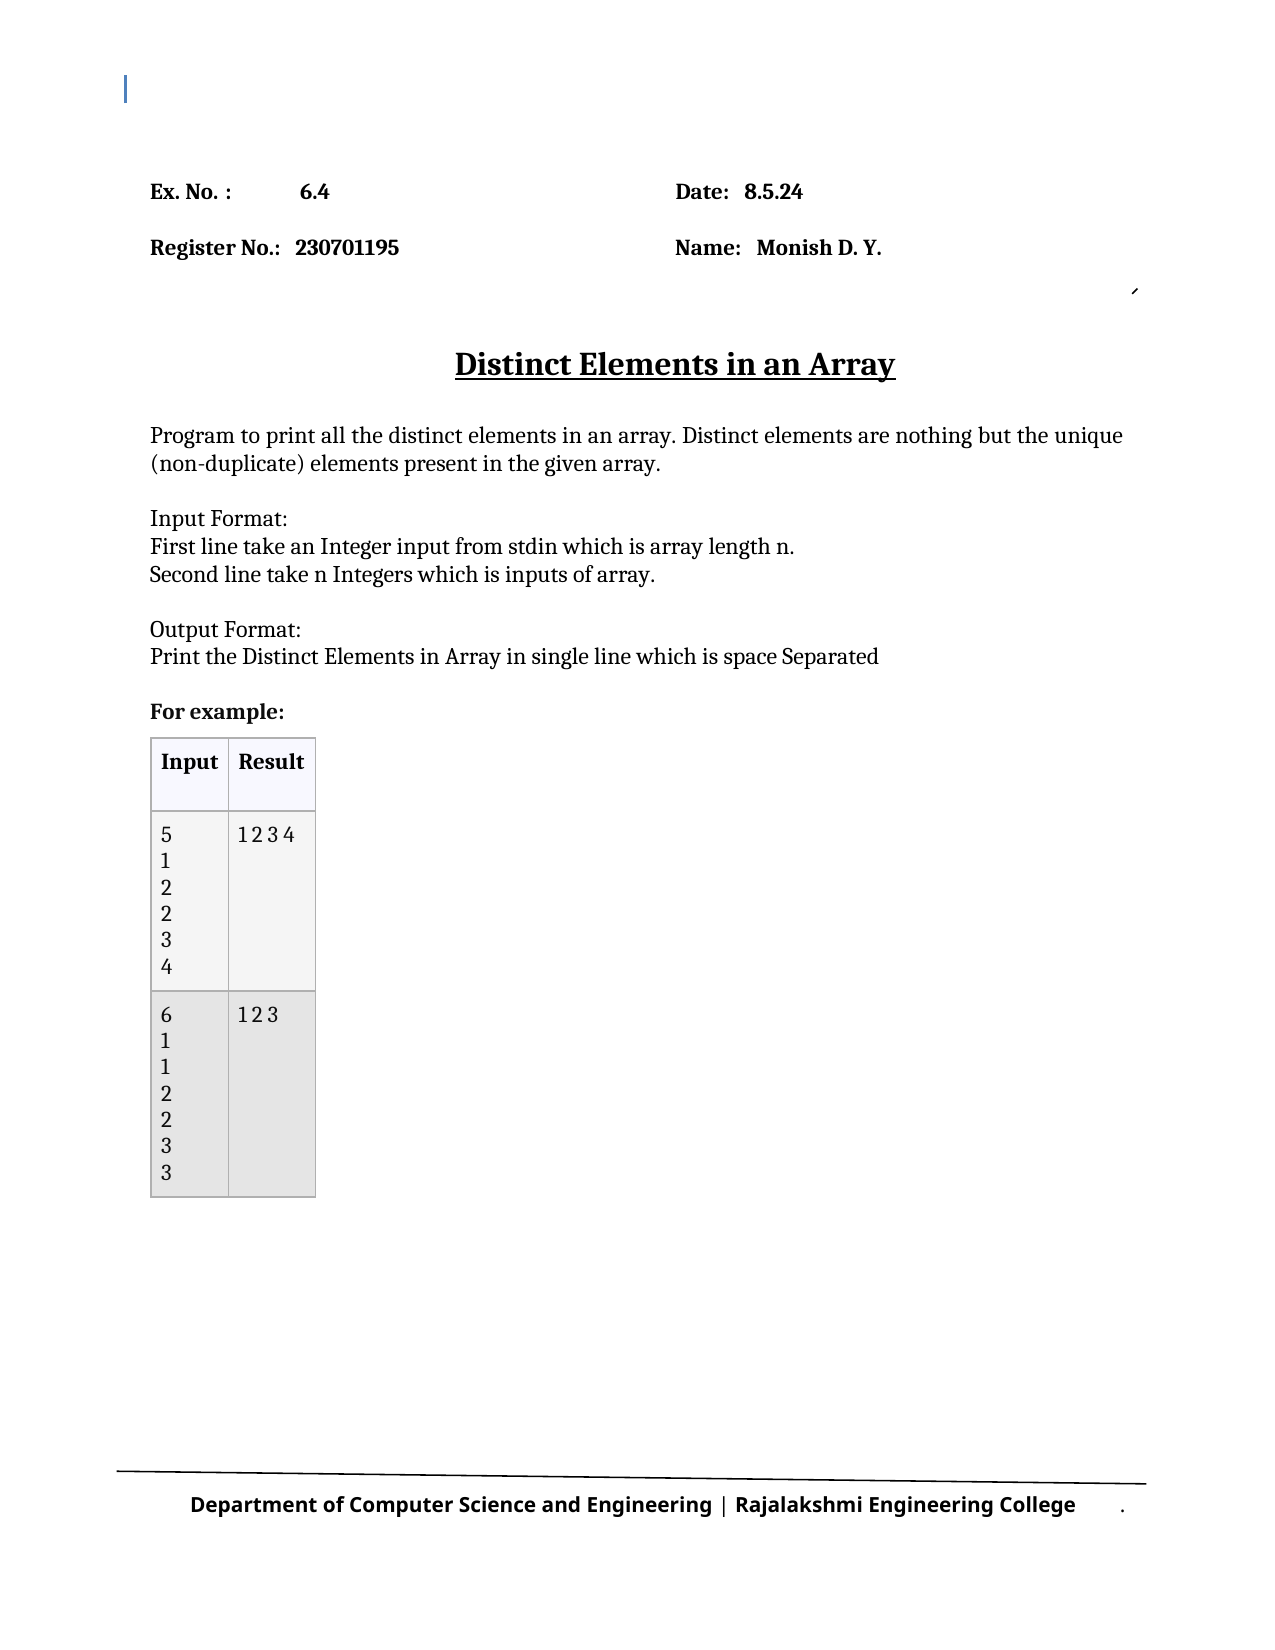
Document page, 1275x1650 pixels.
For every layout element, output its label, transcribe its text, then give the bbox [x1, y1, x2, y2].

text Output Format: [150, 616, 1125, 643]
text For example: [150, 698, 1125, 725]
text First line take an Integer input from stdin which is array length n. [150, 533, 1125, 560]
text Distinct Elements in an Array [225, 346, 1125, 384]
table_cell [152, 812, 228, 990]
text Print the Distinct Elements in Array in single line which is space Separated [150, 643, 1125, 671]
text Ex. No. : 6.4 Date: 8.5.24 [150, 179, 1125, 206]
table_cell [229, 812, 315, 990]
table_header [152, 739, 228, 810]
text Register No.: 230701195 Name: Monish D. Y. [150, 235, 1125, 261]
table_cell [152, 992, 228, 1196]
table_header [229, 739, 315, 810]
text Program to print all the distinct elements in an array. Distinct elements are nothing but the unique (non-duplicate) elements present in the given array. [150, 422, 1125, 478]
text Input Format: [150, 505, 1125, 533]
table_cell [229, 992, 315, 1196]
text Second line take n Integers which is inputs of array. [150, 560, 1125, 588]
